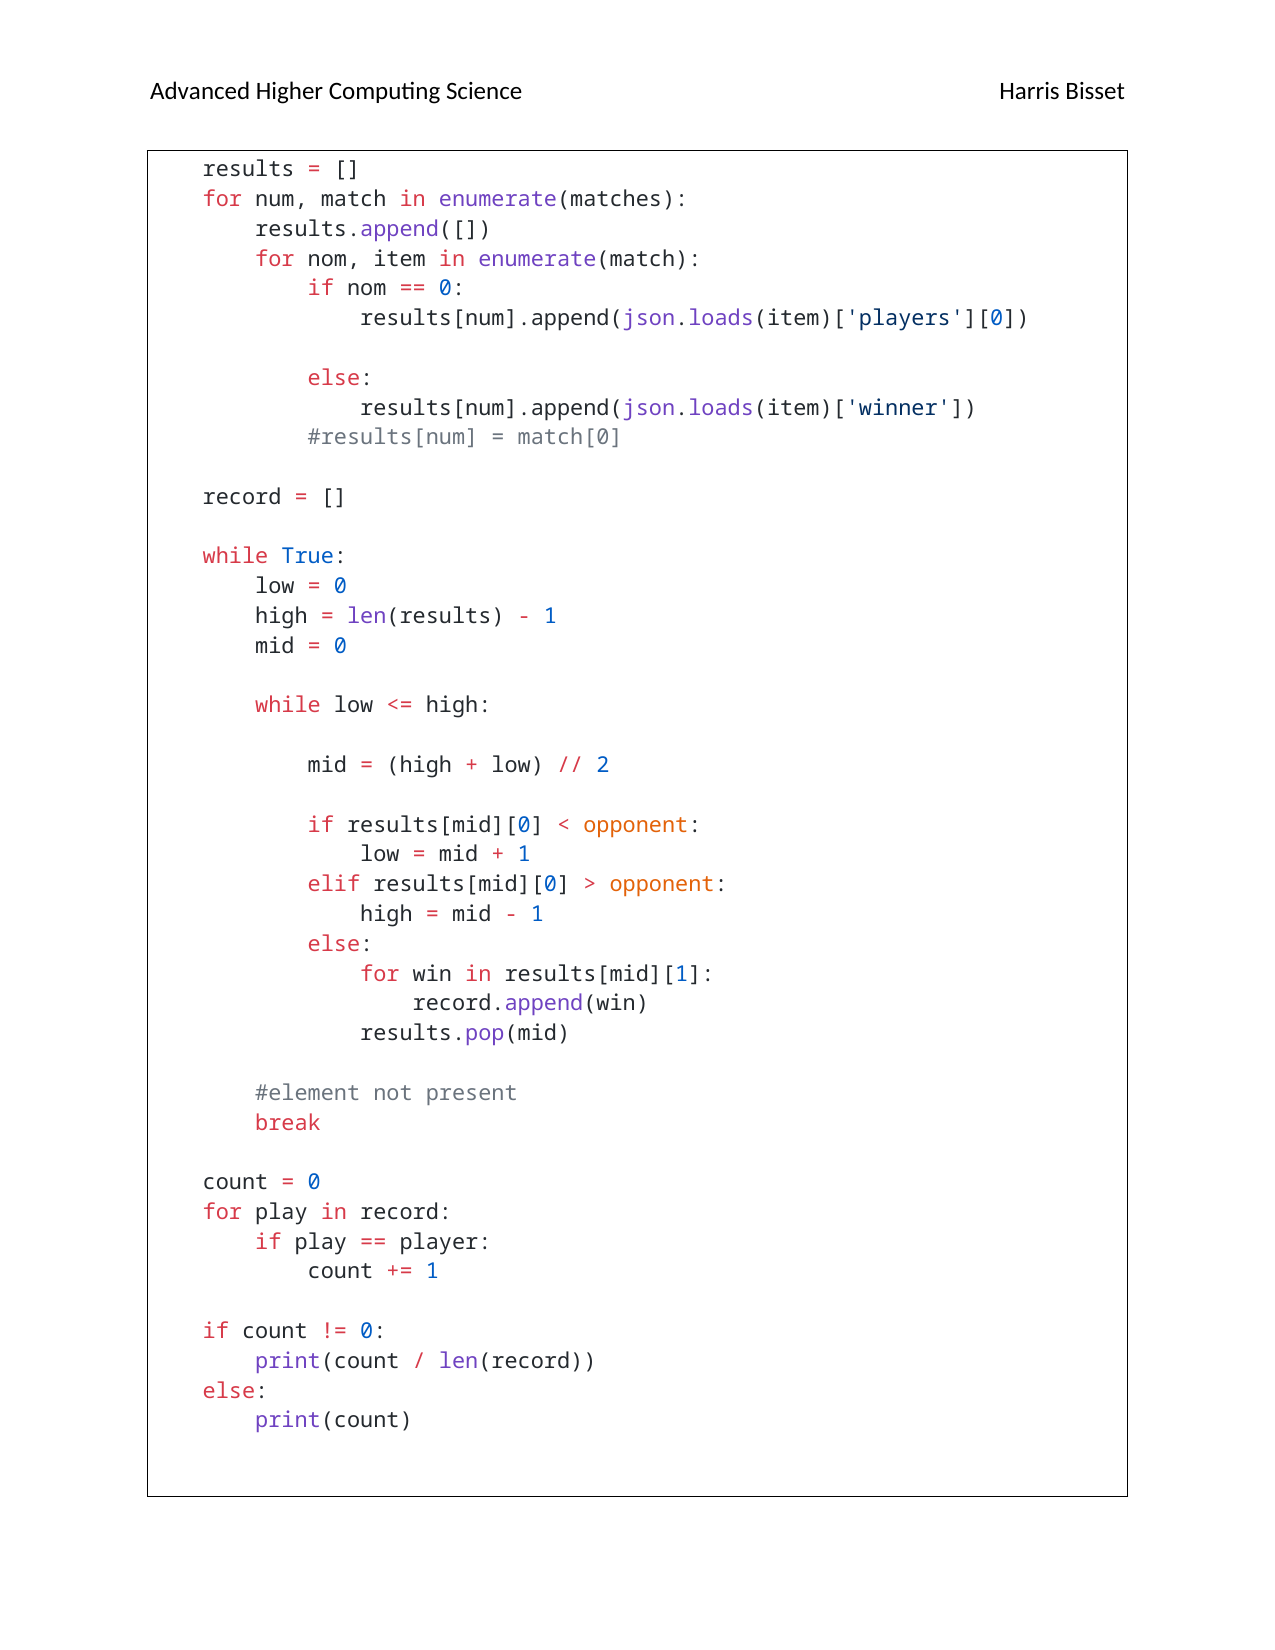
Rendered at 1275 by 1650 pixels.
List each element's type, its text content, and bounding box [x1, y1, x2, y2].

text mid = (high + low) // 2 [150, 749, 1125, 779]
text high = mid - 1 [150, 898, 1125, 928]
text for num, match in enumerate(matches): [150, 183, 1125, 213]
text low = 0 [150, 570, 1125, 600]
text print(count / len(record)) [150, 1345, 1125, 1374]
text if nom == 0: [150, 272, 1125, 302]
text while low <= high: [150, 689, 1125, 719]
text for win in results[mid][1]: [150, 957, 1125, 987]
text else: [150, 362, 1125, 391]
text while True: [150, 540, 1125, 570]
text else: [150, 928, 1125, 957]
text if count != 0: [150, 1315, 1125, 1345]
text #element not present [150, 1077, 1125, 1106]
text if results[mid][0] < opponent: [150, 808, 1125, 838]
text results[num].append(json.loads(item)['winner']) [150, 391, 1125, 421]
text #results[num] = match[0] [150, 421, 1125, 451]
text count = 0 [150, 1166, 1125, 1196]
text record.append(win) [150, 987, 1125, 1017]
text for nom, item in enumerate(match): [150, 242, 1125, 272]
text results[num].append(json.loads(item)['players'][0]) [150, 302, 1125, 332]
text low = mid + 1 [150, 838, 1125, 868]
text else: [150, 1374, 1125, 1404]
text results.pop(mid) [150, 1017, 1125, 1047]
text results = [] [148, 151, 1127, 183]
text results.append([]) [150, 213, 1125, 242]
text mid = 0 [150, 630, 1125, 659]
text for play in record: [150, 1196, 1125, 1226]
text record = [] [150, 481, 1125, 511]
text print(count) [150, 1404, 1125, 1434]
text elif results[mid][0] > opponent: [150, 868, 1125, 898]
text if play == player: [150, 1226, 1125, 1255]
text count += 1 [150, 1255, 1125, 1285]
text high = len(results) - 1 [150, 600, 1125, 630]
text break [150, 1106, 1125, 1136]
